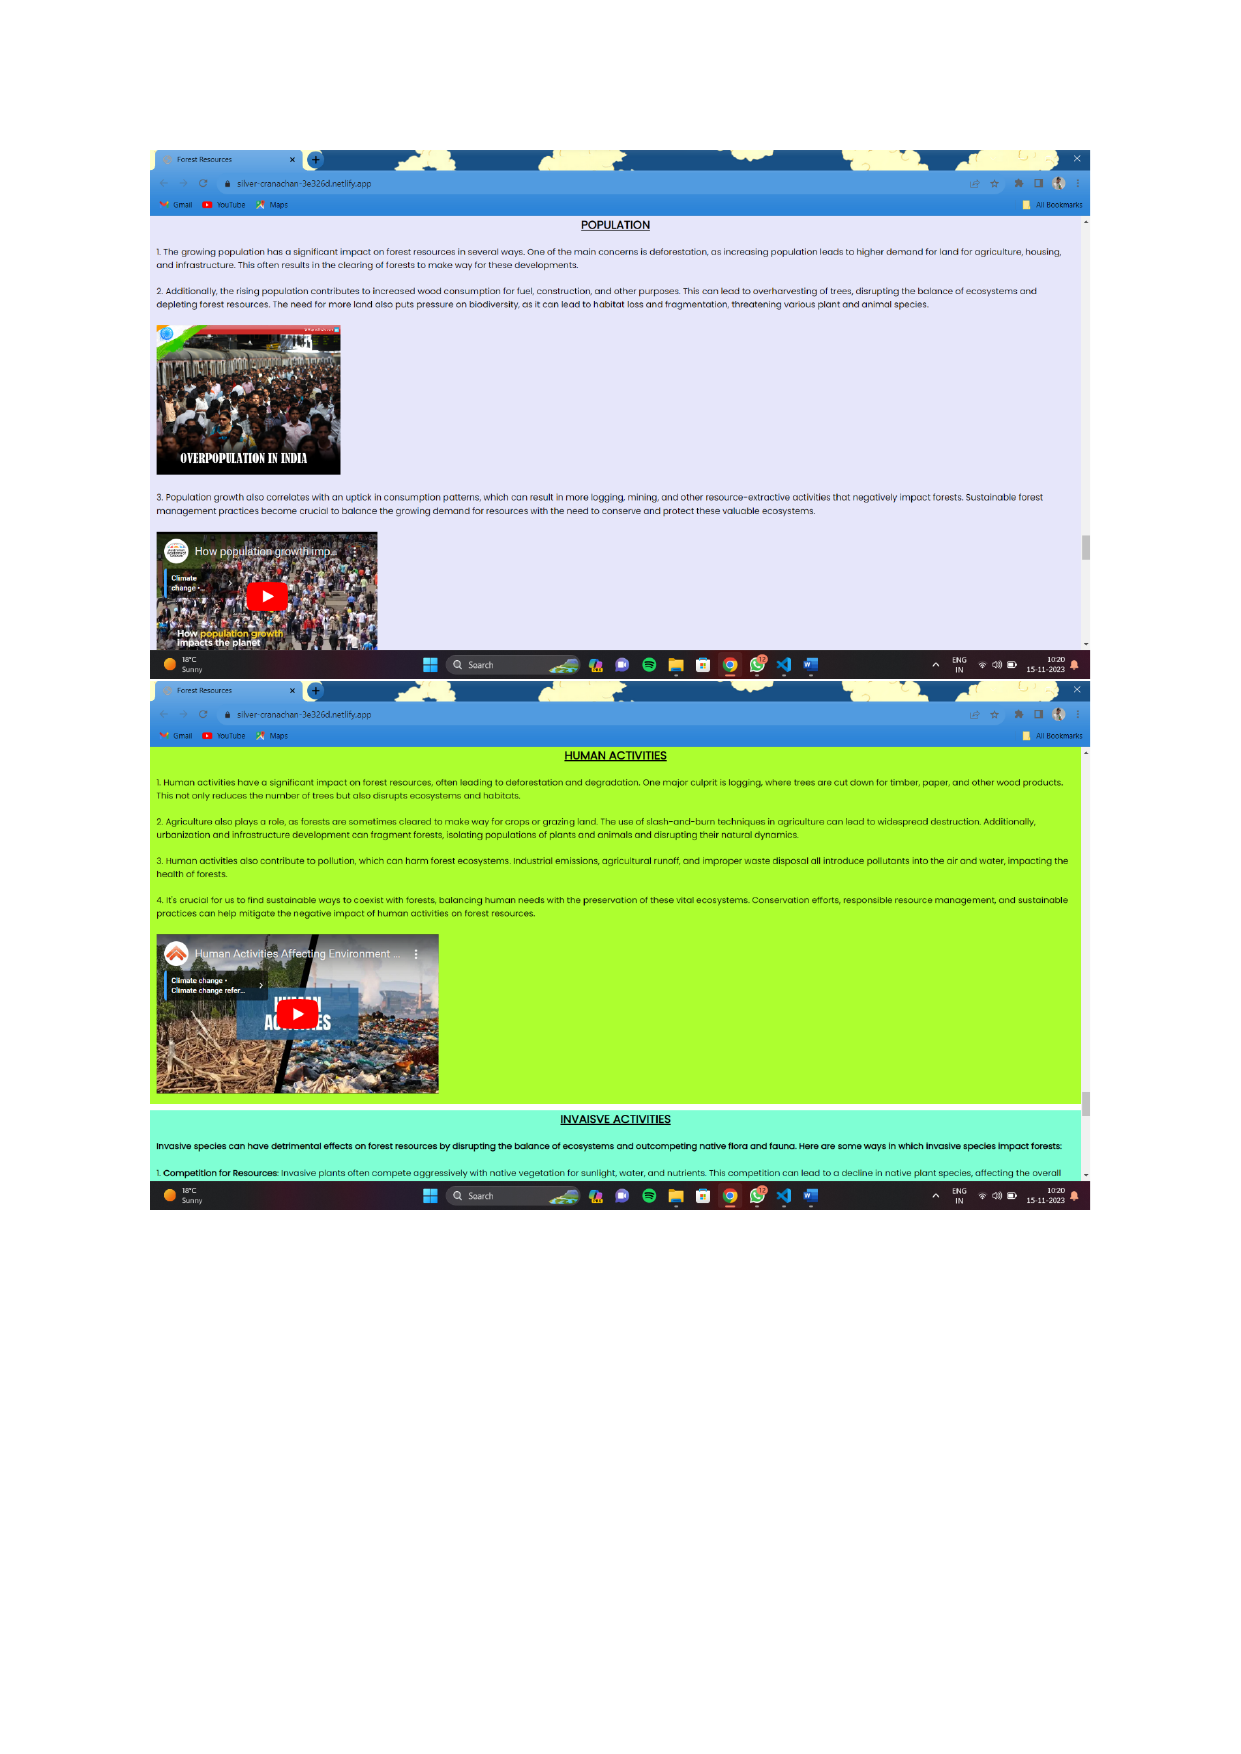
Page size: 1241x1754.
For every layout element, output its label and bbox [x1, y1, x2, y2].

picture [150, 150, 1091, 679]
picture [150, 681, 1091, 1210]
